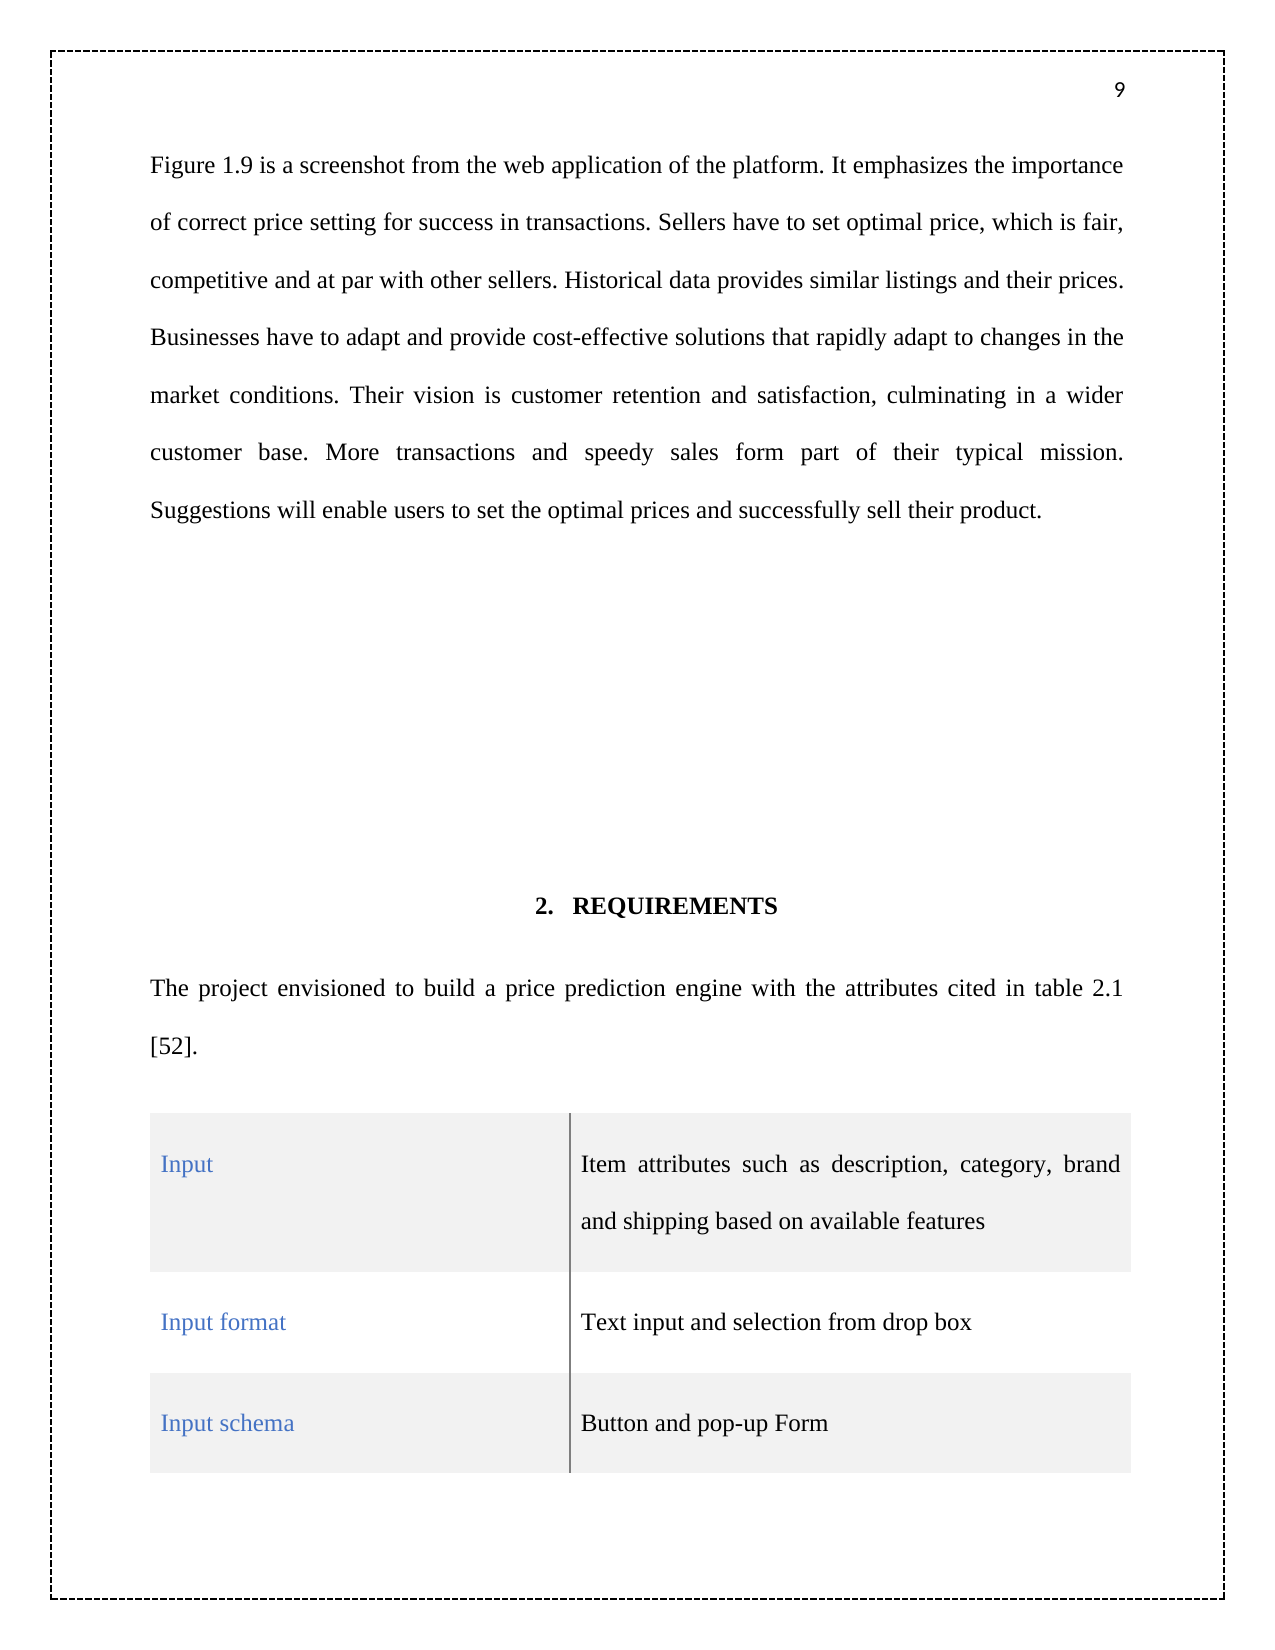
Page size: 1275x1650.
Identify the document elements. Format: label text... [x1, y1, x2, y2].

table_cell Input schema [150, 1373, 569, 1473]
table_header Item attributes such as description, category, brand and shipping based on available features [571, 1113, 1131, 1272]
subtitle Requirements [187, 891, 1125, 919]
table_header Input [150, 1113, 569, 1272]
table_cell Button and pop-up Form [571, 1373, 1131, 1473]
table_cell Text input and selection from drop box [571, 1272, 1131, 1372]
table_cell Input format [150, 1272, 569, 1372]
text The project envisioned to build a price prediction engine with the attributes cited in table 2.1 [52]. [150, 973, 1125, 1059]
text Figure 1.9 is a screenshot from the web application of the platform. It emphasizes the importance of correct price setting for success in transactions. Sellers have to set optimal price, which is fair, competitive and at par with other sellers. Historical data provides similar listings and their prices. Businesses have to adapt and provide cost-effective solutions that rapidly adapt to changes in the market conditions. Their vision is customer retention and satisfaction, culminating in a wider customer base. More transactions and speedy sales form part of their typical mission. Suggestions will enable users to set the optimal prices and successfully sell their product. [150, 150, 1125, 524]
